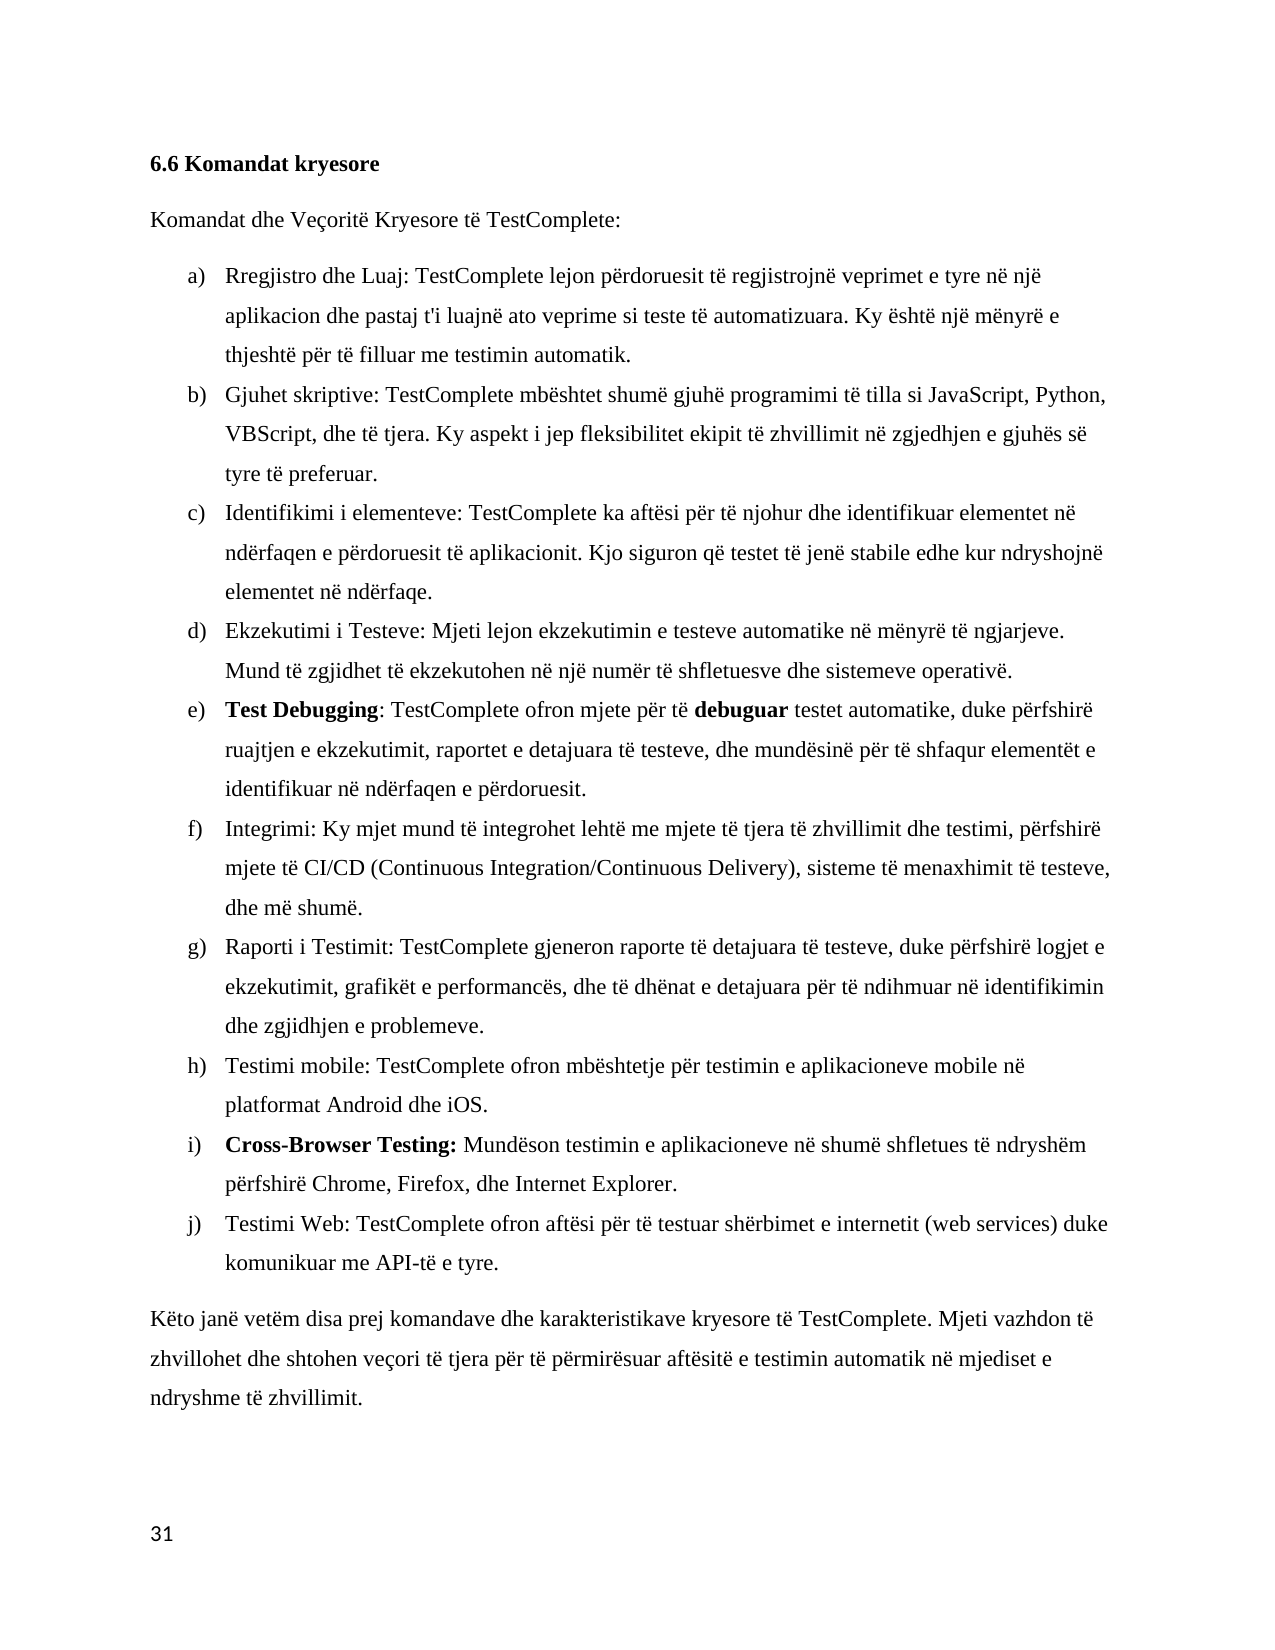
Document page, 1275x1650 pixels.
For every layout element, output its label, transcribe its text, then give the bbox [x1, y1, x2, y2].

list Rregjistro dhe Luaj: TestComplete lejon përdoruesit të regjistrojnë veprimet e tyre në një aplikacion dhe pastaj t'i luajnë ato veprime si teste të automatizuara. Ky është një mënyrë e thjeshtë për të filluar me testimin automatik. [187, 262, 1125, 368]
text Këto janë vetëm disa prej komandave dhe karakteristikave kryesore të TestComplete. Mjeti vazhdon të zhvillohet dhe shtohen veçori të tjera për të përmirësuar aftësitë e testimin automatik në mjediset e ndryshme të zhvillimit. [150, 1305, 1125, 1411]
list Testimi mobile: TestComplete ofron mbështetje për testimin e aplikacioneve mobile në platformat Android dhe iOS. [187, 1052, 1125, 1118]
list Test Debugging: TestComplete ofron mjete për të debuguar testet automatike, duke përfshirë ruajtjen e ekzekutimit, raportet e detajuara të testeve, dhe mundësinë për të shfaqur elementët e identifikuar në ndërfaqen e përdoruesit. [187, 697, 1125, 802]
text 6.6 Komandat kryesore [150, 150, 1125, 176]
text Komandat dhe Veçoritë Kryesore të TestComplete: [150, 206, 1125, 232]
list Cross-Browser Testing: Mundëson testimin e aplikacioneve në shumë shfletues të ndryshëm përfshirë Chrome, Firefox, dhe Internet Explorer. [187, 1131, 1125, 1197]
list Integrimi: Ky mjet mund të integrohet lehtë me mjete të tjera të zhvillimit dhe testimi, përfshirë mjete të CI/CD (Continuous Integration/Continuous Delivery), sisteme të menaxhimit të testeve, dhe më shumë. [187, 815, 1125, 920]
list Raporti i Testimit: TestComplete gjeneron raporte të detajuara të testeve, duke përfshirë logjet e ekzekutimit, grafikët e performancës, dhe të dhënat e detajuara për të ndihmuar në identifikimin dhe zgjidhjen e problemeve. [187, 933, 1125, 1039]
list Ekzekutimi i Testeve: Mjeti lejon ekzekutimin e testeve automatike në mënyrë të ngjarjeve. Mund të zgjidhet të ekzekutohen në një numër të shfletuesve dhe sistemeve operativë. [187, 618, 1125, 683]
list Testimi Web: TestComplete ofron aftësi për të testuar shërbimet e internetit (web services) duke komunikuar me API-të e tyre. [187, 1210, 1125, 1276]
list Gjuhet skriptive: TestComplete mbështet shumë gjuhë programimi të tilla si JavaScript, Python, VBScript, dhe të tjera. Ky aspekt i jep fleksibilitet ekipit të zhvillimit në zgjedhjen e gjuhës së tyre të preferuar. [187, 381, 1125, 486]
list Identifikimi i elementeve: TestComplete ka aftësi për të njohur dhe identifikuar elementet në ndërfaqen e përdoruesit të aplikacionit. Kjo siguron që testet të jenë stabile edhe kur ndryshojnë elementet në ndërfaqe. [187, 499, 1125, 604]
